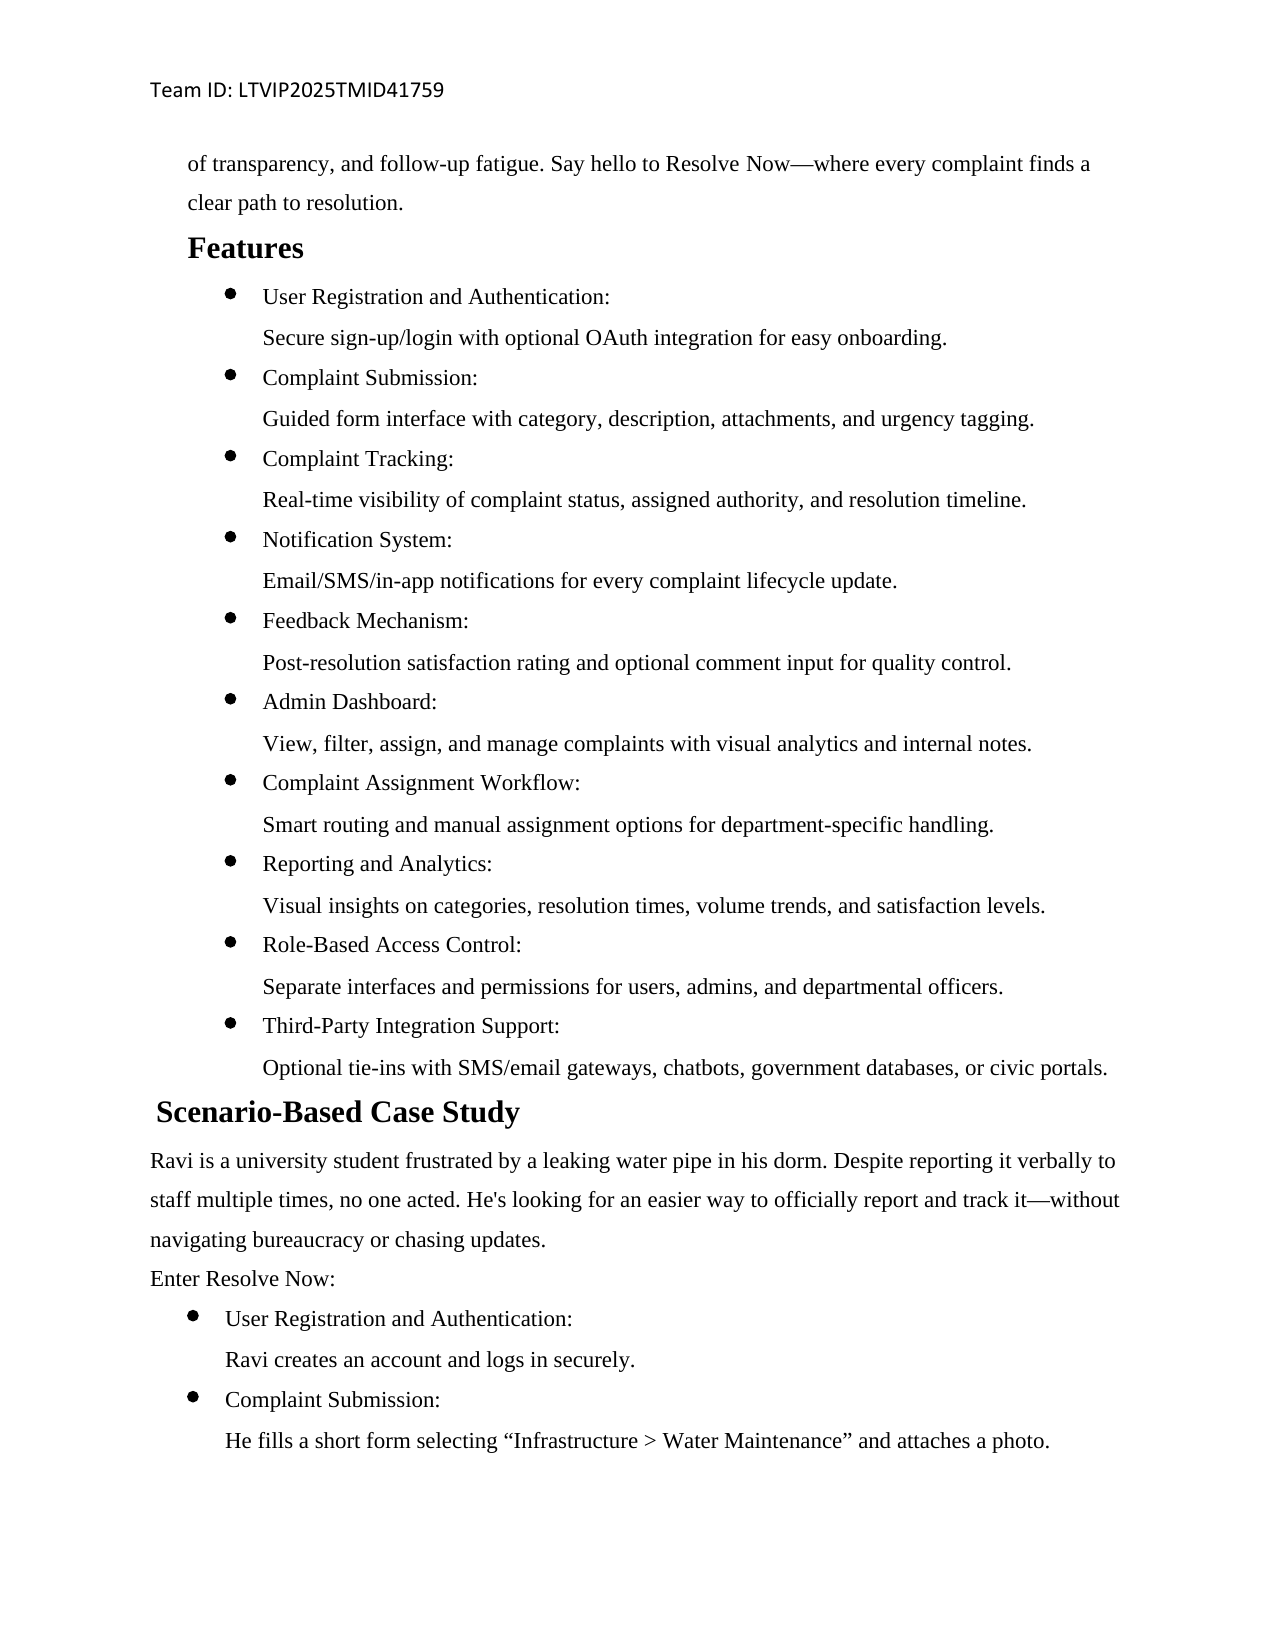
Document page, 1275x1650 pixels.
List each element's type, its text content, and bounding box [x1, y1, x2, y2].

text Ravi is a university student frustrated by a leaking water pipe in his dorm. Despite reporting it verbally to staff multiple times, no one acted. He's looking for an easier way to officially report and track it—without navigating bureaucracy or chasing updates. [150, 1147, 1125, 1252]
list Third-Party Integration Support: Optional tie-ins with SMS/email gateways, chatbots, government databases, or civic portals. [225, 1012, 1125, 1080]
list Feedback Mechanism: Post-resolution satisfaction rating and optional comment input for quality control. [225, 607, 1125, 675]
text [187, 150, 1125, 216]
list Complaint Assignment Workflow: Smart routing and manual assignment options for department-specific handling. [225, 769, 1125, 837]
list Complaint Submission: Guided form interface with category, description, attachments, and urgency tagging. [225, 364, 1125, 432]
text Enter Resolve Now: [150, 1266, 1125, 1292]
text Scenario-Based Case Study [150, 1093, 1125, 1129]
list Complaint Tracking: Real-time visibility of complaint status, assigned authority, and resolution timeline. [225, 445, 1125, 513]
text Features [187, 229, 1125, 265]
list Notification System: Email/SMS/in-app notifications for every complaint lifecycle update. [225, 526, 1125, 594]
list User Registration and Authentication: Secure sign-up/login with optional OAuth integration for easy onboarding. [225, 283, 1125, 351]
list Complaint Submission: He fills a short form selecting “Infrastructure > Water Maintenance” and attaches a photo. [187, 1386, 1125, 1454]
list User Registration and Authentication: Ravi creates an account and logs in securely. [187, 1305, 1125, 1373]
list Admin Dashboard: View, filter, assign, and manage complaints with visual analytics and internal notes. [225, 688, 1125, 756]
list Reporting and Analytics: Visual insights on categories, resolution times, volume trends, and satisfaction levels. [225, 850, 1125, 918]
list Role-Based Access Control: Separate interfaces and permissions for users, admins, and departmental officers. [225, 931, 1125, 999]
